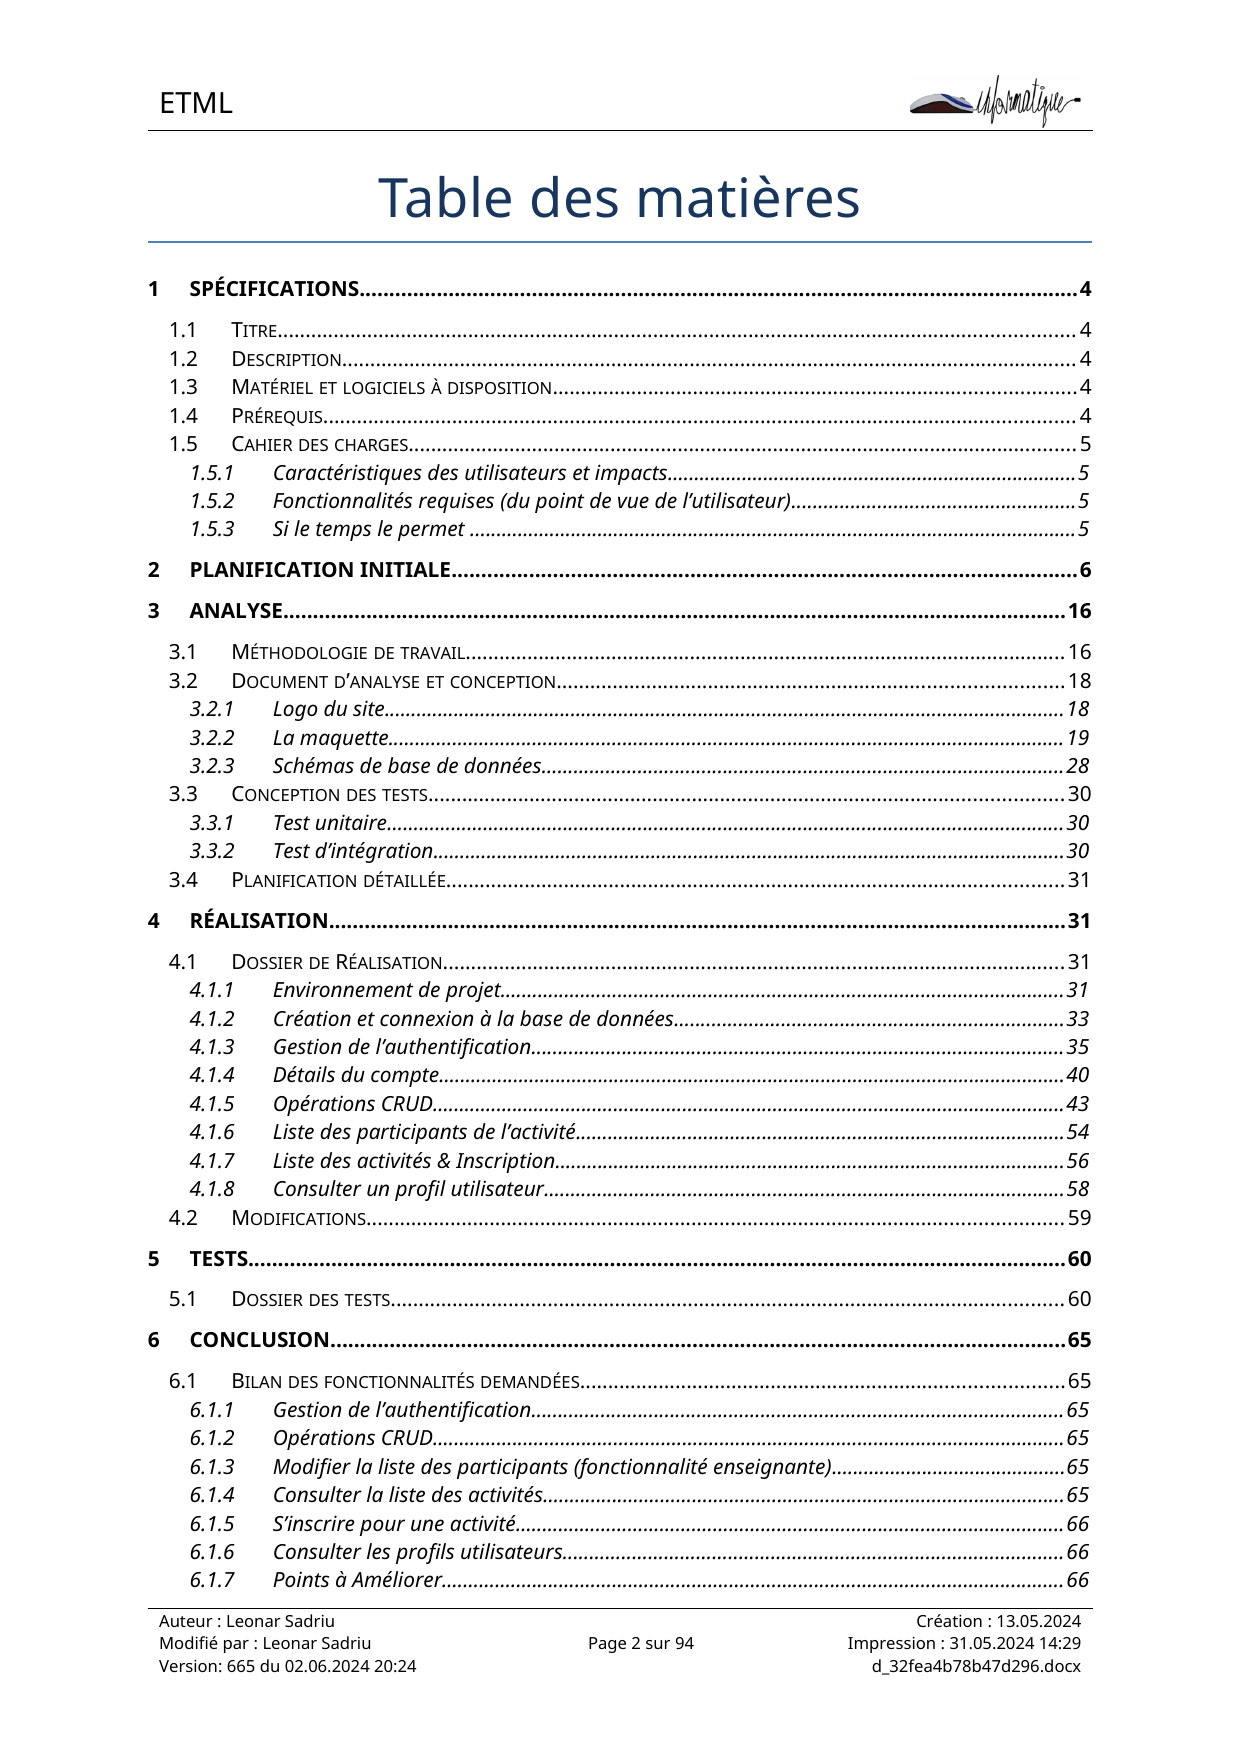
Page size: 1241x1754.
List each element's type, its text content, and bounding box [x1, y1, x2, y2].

text 4.1.6 Liste des participants de l’activité 54 [189, 1117, 1092, 1146]
text 4 Réalisation 31 [148, 906, 1092, 934]
text 1.5.2 Fonctionnalités requises (du point de vue de l’utilisateur) 5 [189, 486, 1092, 514]
text 4.1.7 Liste des activités & Inscription 56 [189, 1146, 1092, 1174]
text 4.1.2 Création et connexion à la base de données 33 [189, 1004, 1092, 1032]
text 3.1 Méthodologie de travail 16 [168, 637, 1092, 666]
title Table des matières [148, 159, 1092, 241]
text 3.2.2 La maquette 19 [189, 723, 1092, 751]
text 5.1 Dossier des tests 60 [168, 1284, 1092, 1313]
text 3.2.3 Schémas de base de données 28 [189, 751, 1092, 779]
text 6.1.7 Points à Améliorer 66 [189, 1566, 1092, 1594]
text 1.3 Matériel et logiciels à disposition 4 [168, 372, 1092, 401]
text 6.1 Bilan des fonctionnalités demandées 65 [168, 1366, 1092, 1395]
text 6.1.6 Consulter les profils utilisateurs 66 [189, 1537, 1092, 1566]
text 5 Tests 60 [148, 1244, 1092, 1272]
text 4.1.3 Gestion de l’authentification 35 [189, 1032, 1092, 1061]
text 6.1.4 Consulter la liste des activités 65 [189, 1480, 1092, 1509]
text 6.1.3 Modifier la liste des participants (fonctionnalité enseignante) 65 [189, 1452, 1092, 1480]
picture [909, 75, 1082, 128]
text 4.1.4 Détails du compte 40 [189, 1061, 1092, 1089]
text 6.1.5 S’inscrire pour une activité 66 [189, 1509, 1092, 1537]
text 3.3 Conception des tests 30 [168, 779, 1092, 808]
text 1 Spécifications 4 [148, 274, 1092, 303]
text 1.4 Prérequis 4 [168, 401, 1092, 429]
text 6 Conclusion 65 [148, 1326, 1092, 1354]
text 6.1.2 Opérations CRUD 65 [189, 1423, 1092, 1452]
text 4.1.5 Opérations CRUD 43 [189, 1089, 1092, 1117]
text 1.2 Description 4 [168, 344, 1092, 372]
text 1.5.3 Si le temps le permet … 5 [189, 514, 1092, 543]
text 3.3.2 Test d’intégration 30 [189, 836, 1092, 865]
text 1.1 Titre 4 [168, 316, 1092, 344]
text 4.2 Modifications 59 [168, 1203, 1092, 1231]
text 6.1.1 Gestion de l’authentification 65 [189, 1395, 1092, 1423]
text 4.1.8 Consulter un profil utilisateur 58 [189, 1174, 1092, 1203]
text 3.4 Planification détaillée 31 [168, 865, 1092, 893]
text 4.1 Dossier de Réalisation 31 [168, 947, 1092, 975]
text 2 Planification Initiale 6 [148, 556, 1092, 584]
text 1.5 Cahier des charges 5 [168, 429, 1092, 458]
text 3 Analyse 16 [148, 596, 1092, 625]
text 3.2.1 Logo du site 18 [189, 694, 1092, 723]
text 3.2 Document d’analyse et conception 18 [168, 666, 1092, 694]
text 3.3.1 Test unitaire 30 [189, 808, 1092, 836]
text 1.5.1 Caractéristiques des utilisateurs et impacts 5 [189, 458, 1092, 486]
text 4.1.1 Environnement de projet 31 [189, 975, 1092, 1004]
